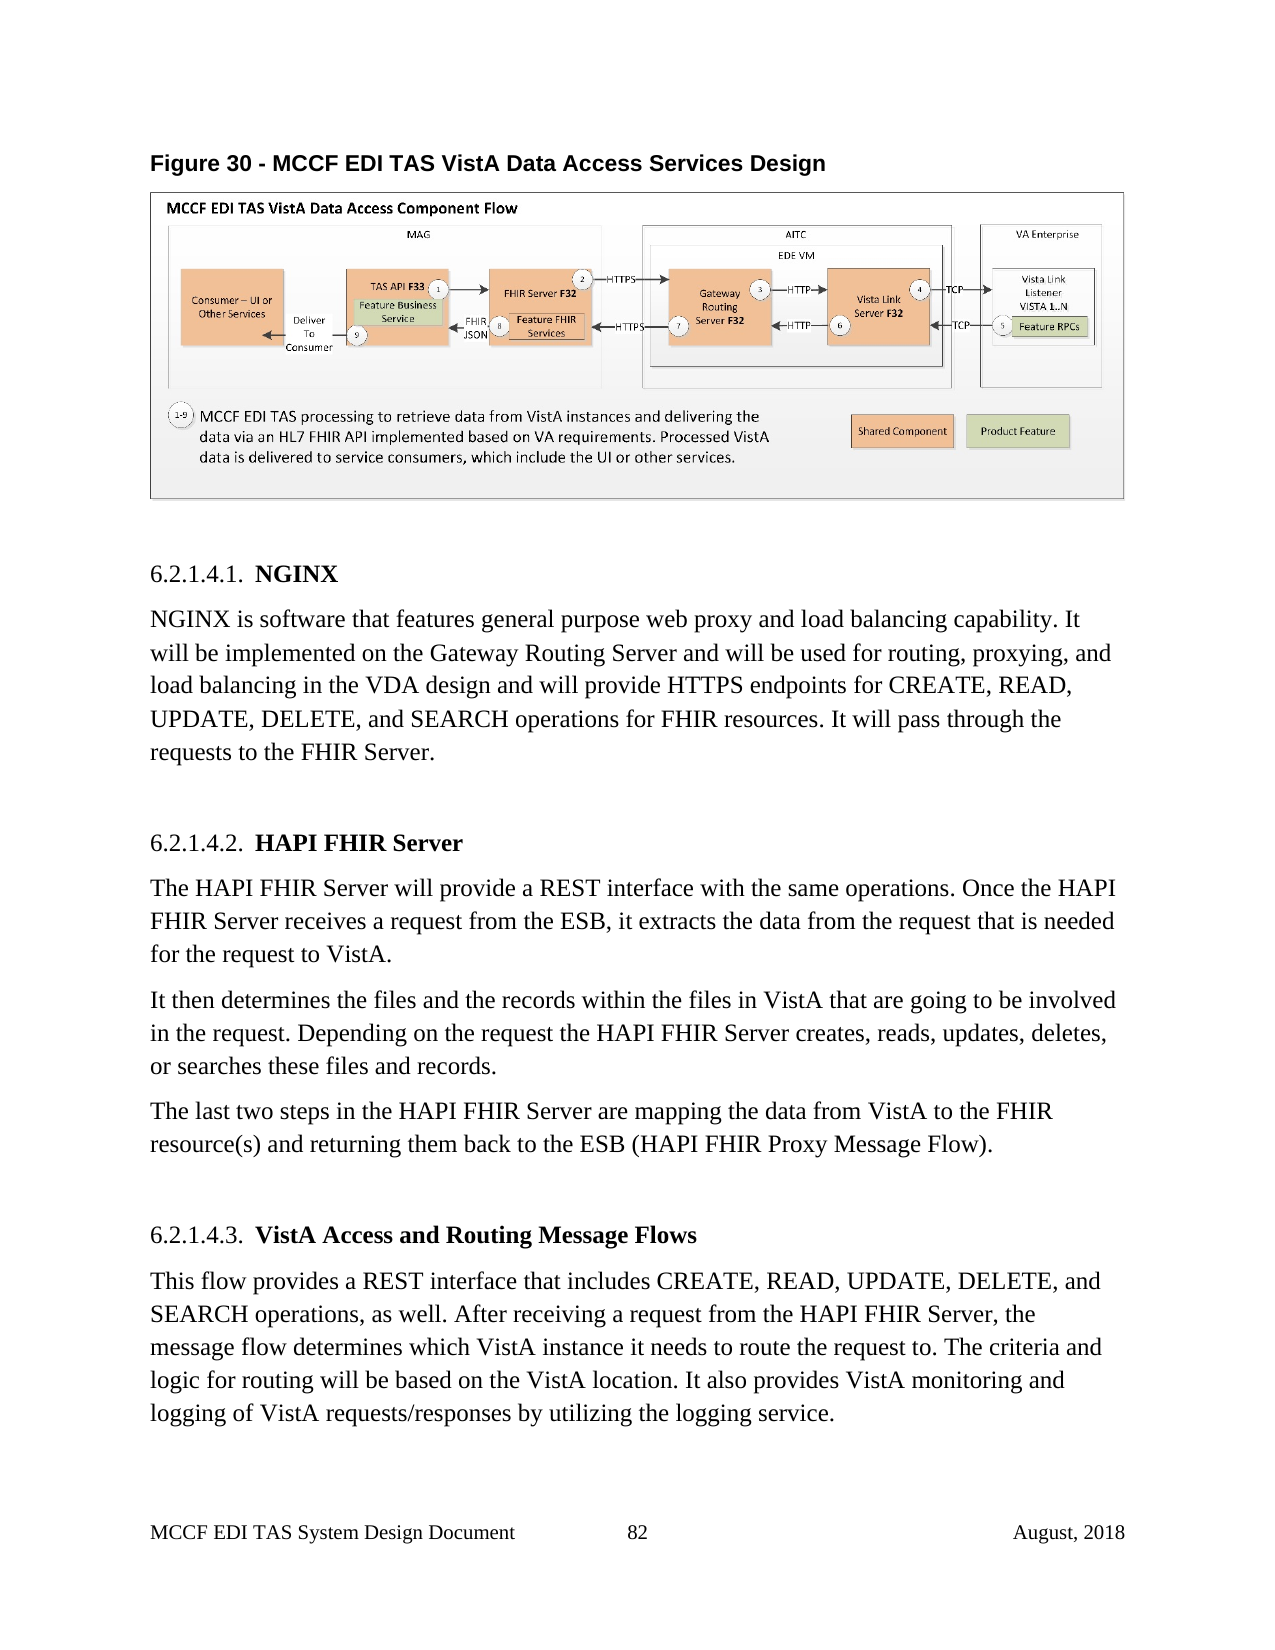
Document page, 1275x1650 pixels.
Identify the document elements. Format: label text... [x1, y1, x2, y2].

text The HAPI FHIR Server will provide a REST interface with the same operations. Once the HAPI FHIR Server receives a request from the ESB, it extracts the data from the request that is needed for the request to VistA. [150, 873, 1125, 968]
subtitle VistA Access and Routing Message Flows [150, 1220, 1125, 1249]
text The last two steps in the HAPI FHIR Server are mapping the data from VistA to the FHIR resource(s) and returning them back to the ESB (HAPI FHIR Proxy Message Flow). [150, 1096, 1125, 1158]
picture [150, 192, 1125, 501]
text It then determines the files and the records within the files in VistA that are going to be involved in the request. Depending on the request the HAPI FHIR Server creates, reads, updates, deletes, or searches these files and records. [150, 985, 1125, 1079]
text This flow provides a REST interface that includes CREATE, READ, UPDATE, DELETE, and SEARCH operations, as well. After receiving a request from the HAPI FHIR Server, the message flow determines which VistA instance it needs to route the request to. The criteria and logic for routing will be based on the VistA location. It also provides VistA monitoring and logging of VistA requests/responses by utilizing the logging service. [150, 1266, 1125, 1427]
subtitle NGINX [150, 559, 1125, 588]
subtitle HAPI FHIR Server [150, 828, 1125, 856]
text NGINX is software that features general purpose web proxy and load balancing capability. It will be implemented on the Gateway Routing Server and will be used for routing, proxying, and load balancing in the VDA design and will provide HTTPS endpoints for CREATE, READ, UPDATE, DELETE, and SEARCH operations for FHIR resources. It will pass through the requests to the FHIR Server. [150, 604, 1125, 765]
